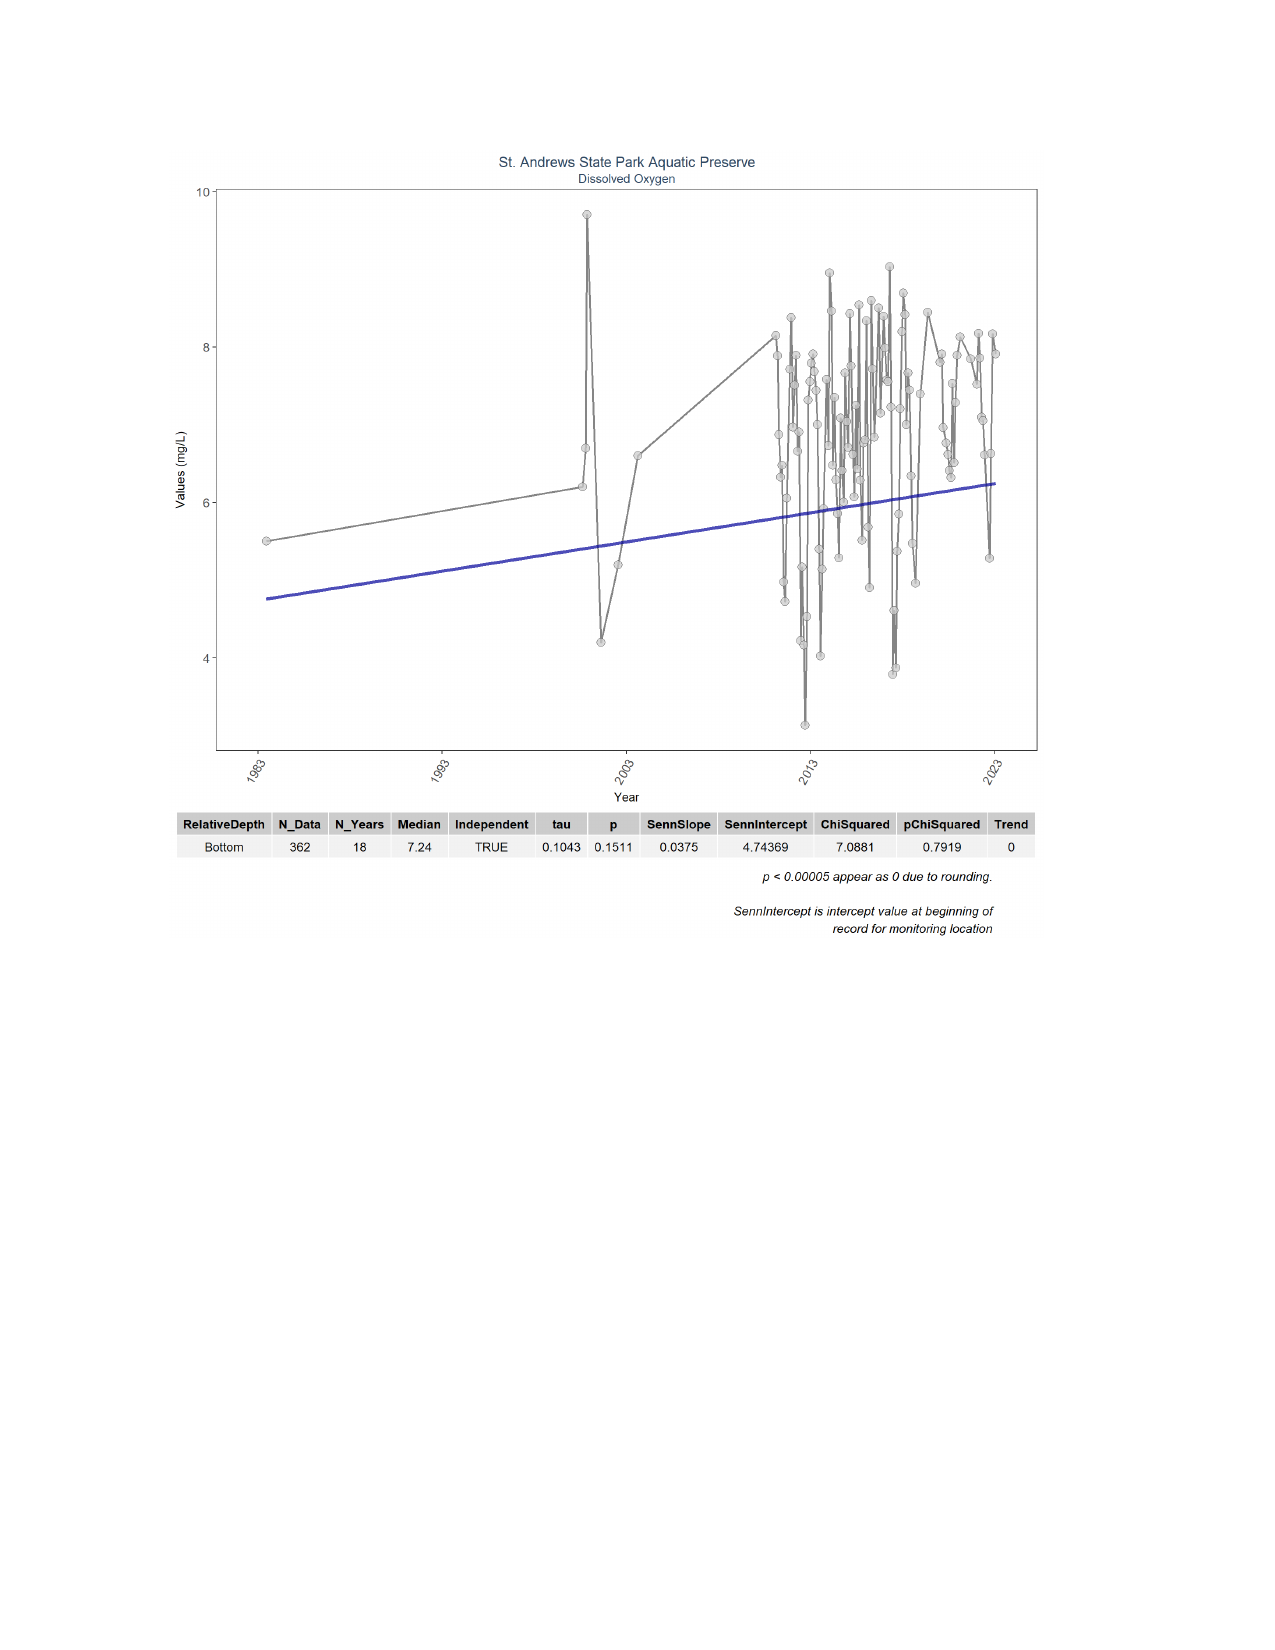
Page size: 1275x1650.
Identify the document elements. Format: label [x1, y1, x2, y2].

picture [168, 150, 1044, 938]
